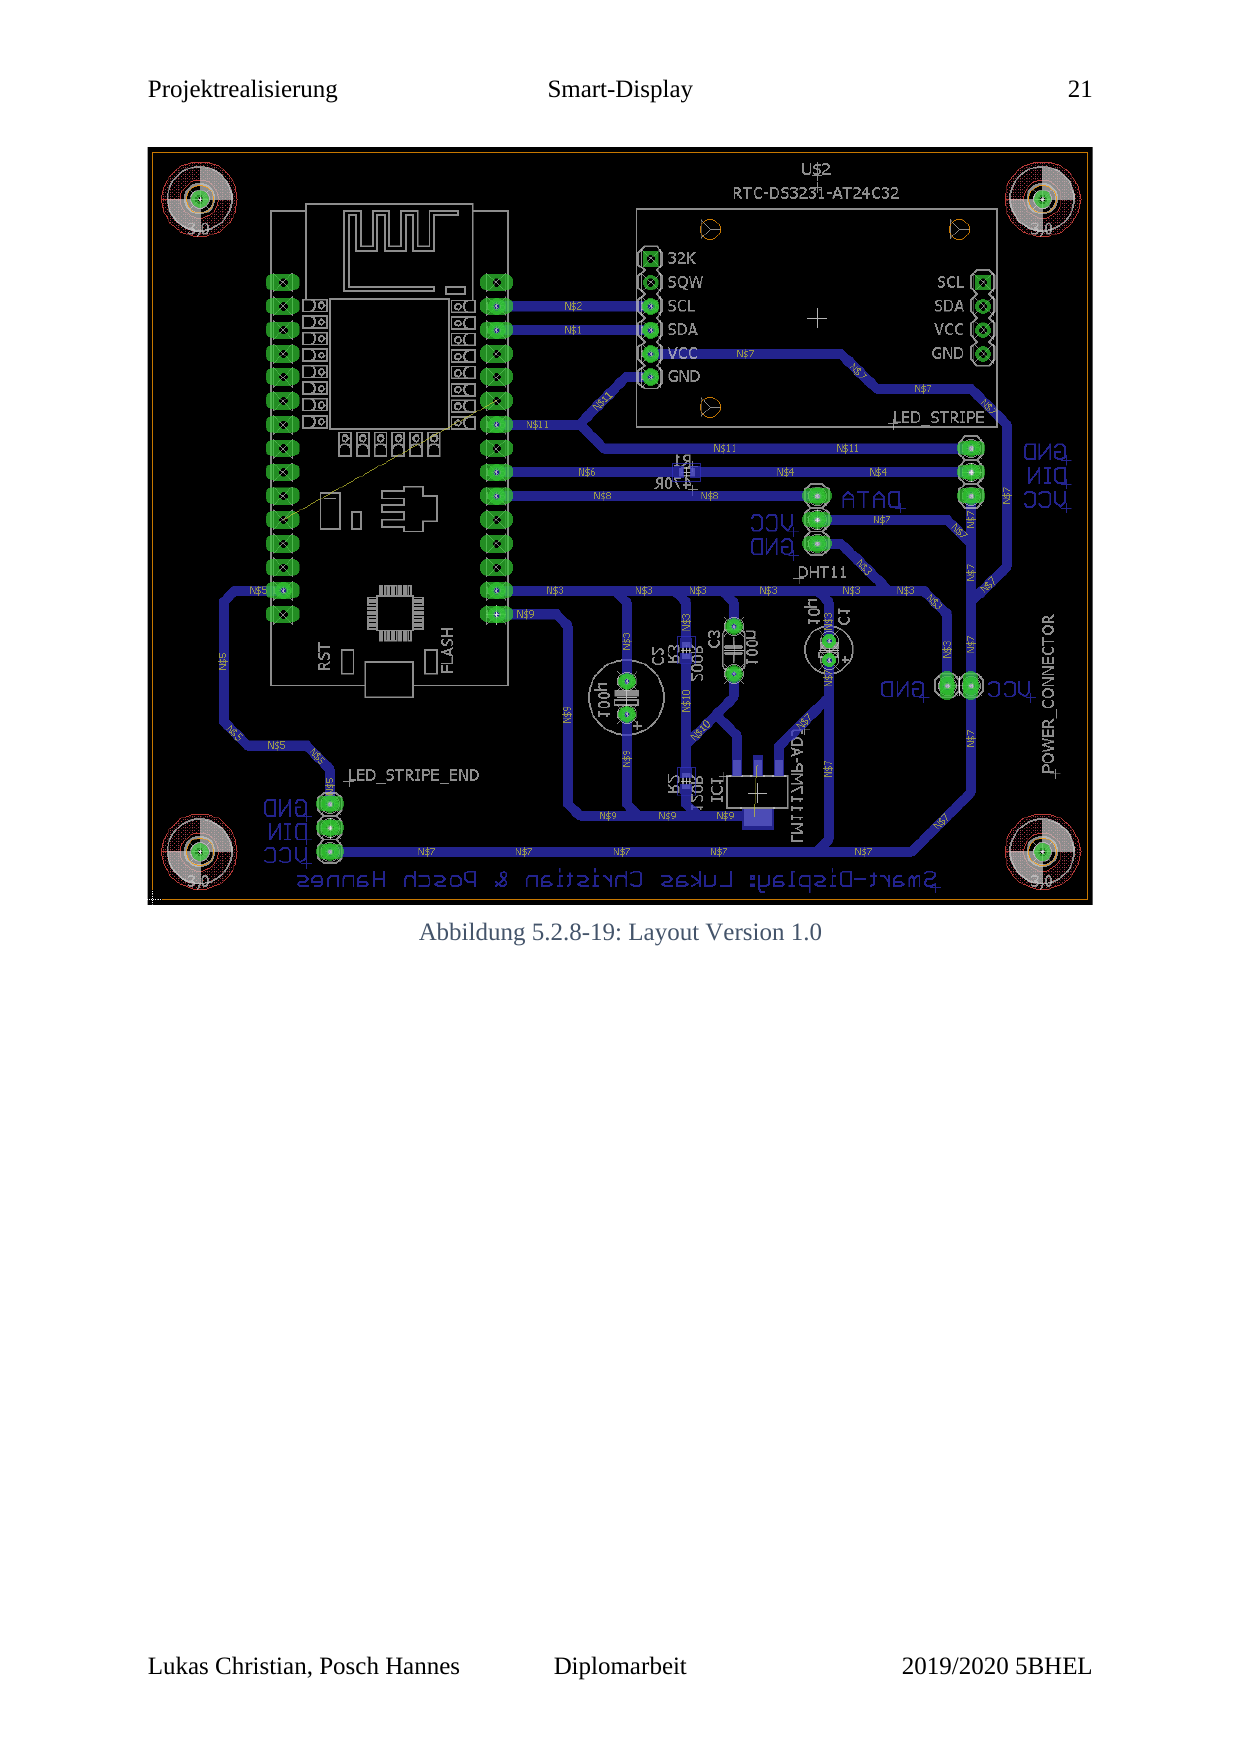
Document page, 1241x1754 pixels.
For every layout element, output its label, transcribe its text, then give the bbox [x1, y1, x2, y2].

picture [147, 147, 1093, 905]
